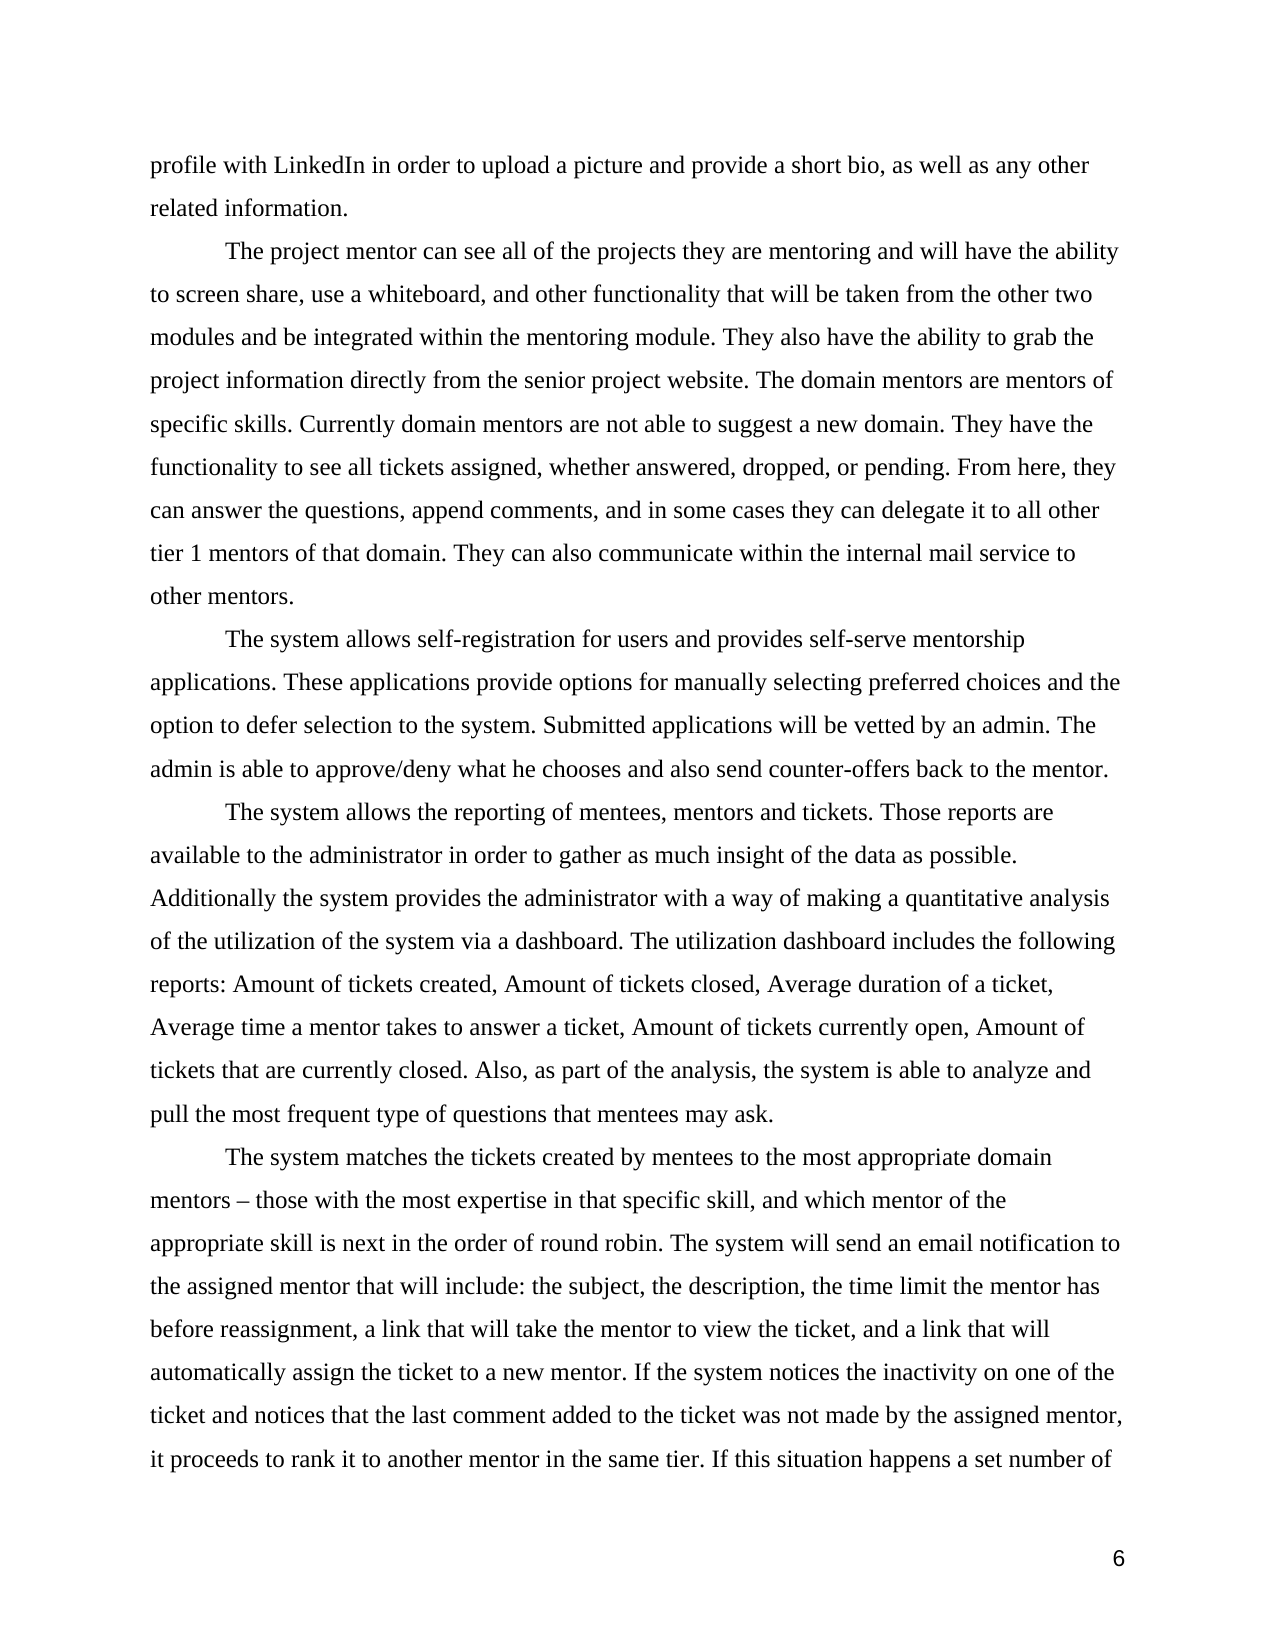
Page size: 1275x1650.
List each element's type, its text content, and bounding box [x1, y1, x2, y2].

text The system allows the reporting of mentees, mentors and tickets. Those reports are available to the administrator in order to gather as much insight of the data as possible. Additionally the system provides the administrator with a way of making a quantitative analysis of the utilization of the system via a dashboard. The utilization dashboard includes the following reports: Amount of tickets created, Amount of tickets closed, Average duration of a ticket, Average time a mentor takes to answer a ticket, Amount of tickets currently open, Amount of tickets that are currently closed. Also, as part of the analysis, the system is able to analyze and pull the most frequent type of questions that mentees may ask. [150, 797, 1125, 1127]
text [150, 1142, 1125, 1472]
text The project mentor can see all of the projects they are mentoring and will have the ability to screen share, use a whiteboard, and other functionality that will be taken from the other two modules and be integrated within the mentoring module. They also have the ability to grab the project information directly from the senior project website. The domain mentors are mentors of specific skills. Currently domain mentors are not able to suggest a new domain. They have the functionality to see all tickets assigned, whether answered, dropped, or pending. From here, they can answer the questions, append comments, and in some cases they can delegate it to all other tier 1 mentors of that domain. They can also communicate within the internal mail service to other mentors. [150, 236, 1125, 610]
text The system allows self-registration for users and provides self-serve mentorship applications. These applications provide options for manually selecting preferred choices and the option to defer selection to the system. Submitted applications will be vetted by an admin. The admin is able to approve/deny what he chooses and also send counter-offers back to the mentor. [150, 624, 1125, 782]
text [150, 150, 1125, 222]
